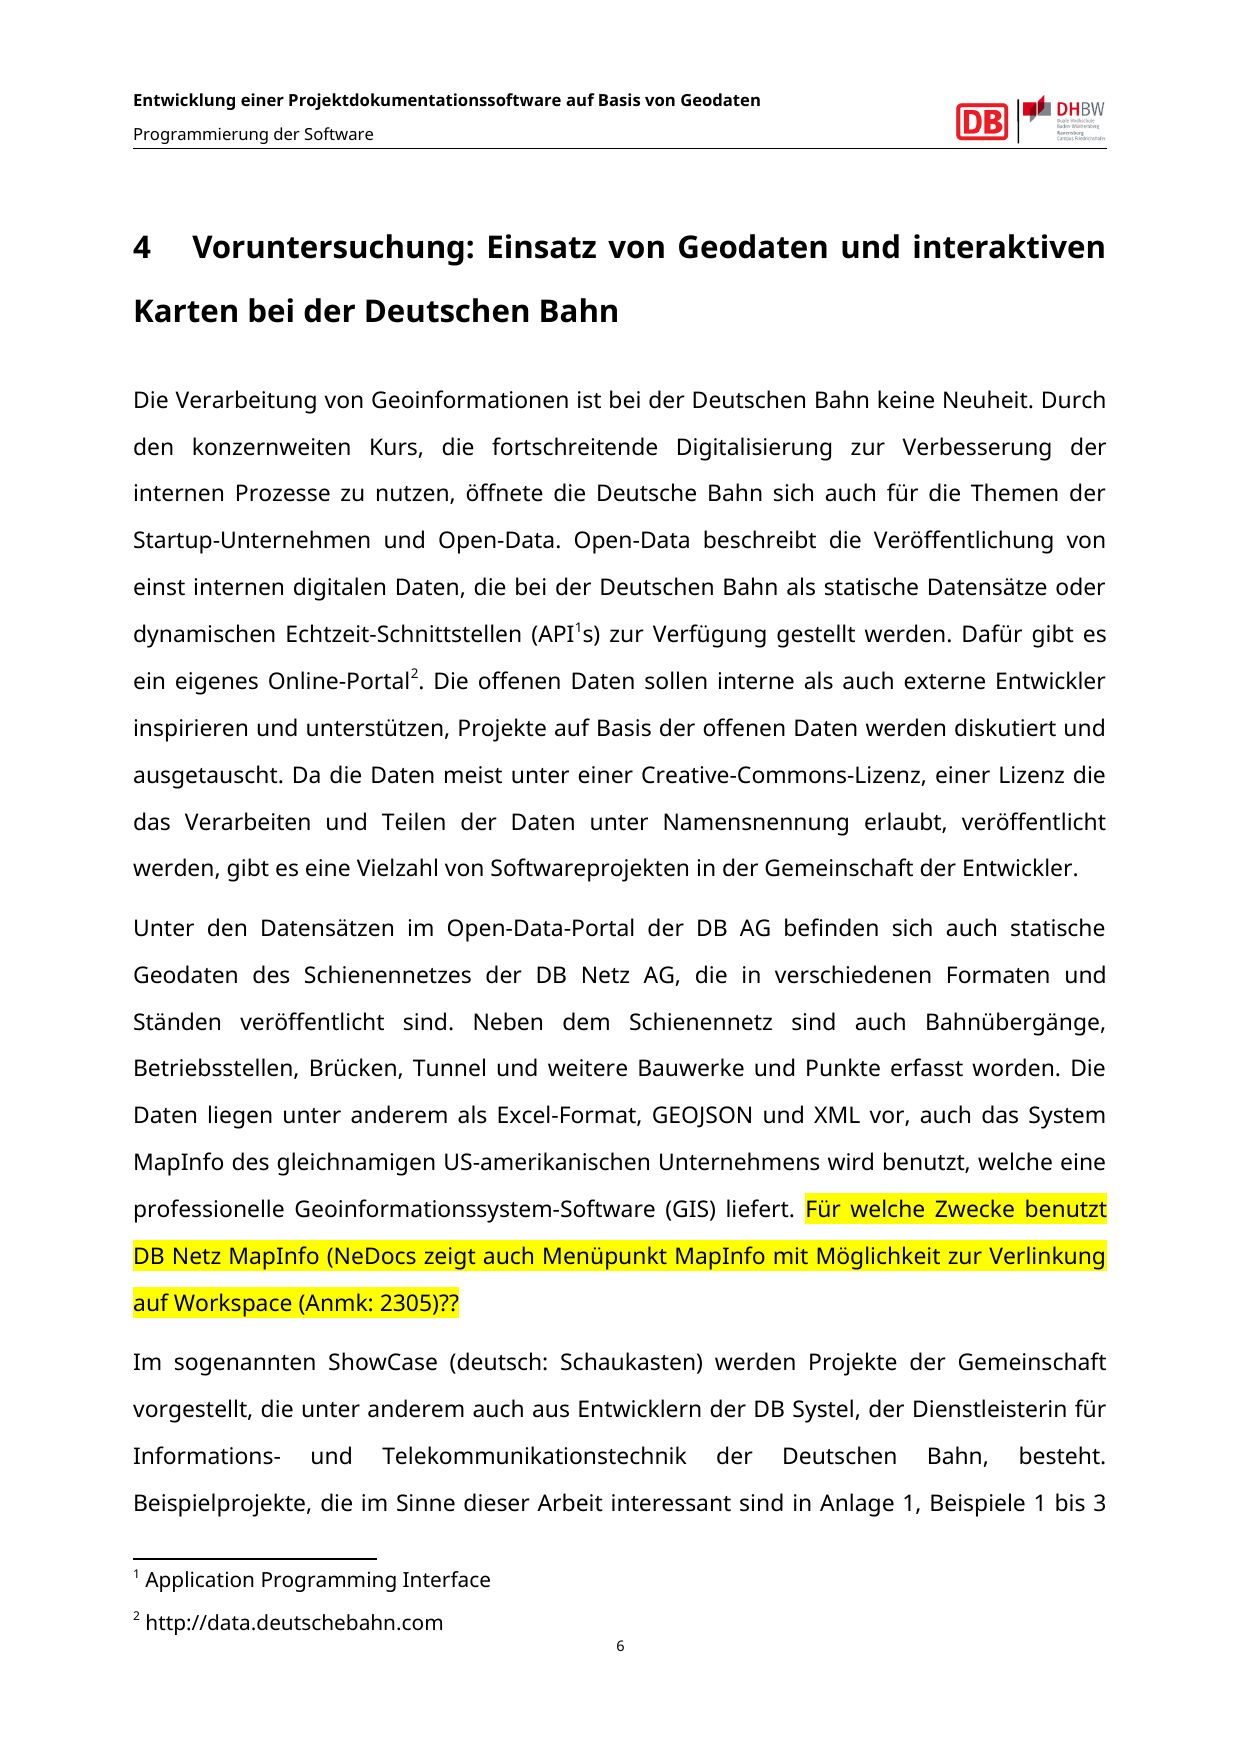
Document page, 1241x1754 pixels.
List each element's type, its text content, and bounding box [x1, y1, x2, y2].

text Unter den Datensätzen im Open-Data-Portal der DB AG befinden sich auch statische Geodaten des Schienennetzes der DB Netz AG, die in verschiedenen Formaten und Ständen veröffentlicht sind. Neben dem Schienennetz sind auch Bahnübergänge, Betriebsstellen, Brücken, Tunnel und weitere Bauwerke und Punkte erfasst worden. Die Daten liegen unter anderem als Excel-Format, GEOJSON und XML vor, auch das System MapInfo des gleichnamigen US-amerikanischen Unternehmens wird benutzt, welche eine professionelle Geoinformationssystem-Software (GIS) liefert. Für welche Zwecke benutzt DB Netz MapInfo (NeDocs zeigt auch Menüpunkt MapInfo mit Möglichkeit zur Verlinkung auf Workspace (Anmk: 2305)?? [133, 912, 1107, 1240]
picture [1023, 95, 1106, 141]
subtitle Voruntersuchung: Einsatz von Geodaten und interaktiven Karten bei der Deutschen Bahn [133, 225, 1107, 331]
picture [956, 103, 1009, 141]
text Die Verarbeitung von Geoinformationen ist bei der Deutschen Bahn keine Neuheit. Durch den konzernweiten Kurs, die fortschreitende Digitalisierung zur Verbesserung der internen Prozesse zu nutzen, öffnete die Deutsche Bahn sich auch für die Themen der Startup-Unternehmen und Open-Data. Open-Data beschreibt die Veröffentlichung von einst internen digitalen Daten, die bei der Deutschen Bahn als statische Datensätze oder dynamischen Echtzeit-Schnittstellen (APIs) zur Verfügung gestellt werden. Dafür gibt es ein eigenes Online-Portal. Die offenen Daten sollen interne als auch externe Entwickler inspirieren und unterstützen, Projekte auf Basis der offenen Daten werden diskutiert und ausgetauscht. Da die Daten meist unter einer Creative-Commons-Lizenz, einer Lizenz die das Verarbeiten und Teilen der Daten unter Namensnennung erlaubt, veröffentlicht werden, gibt es eine Vielzahl von Softwareprojekten in der Gemeinschaft der Entwickler. [133, 384, 1107, 884]
text Unter den Datensätzen im Open-Data-Portal der DB AG befinden sich auch statische Geodaten des Schienennetzes der DB Netz AG, die in verschiedenen Formaten und Ständen veröffentlicht sind. Neben dem Schienennetz sind auch Bahnübergänge, Betriebsstellen, Brücken, Tunnel und weitere Bauwerke und Punkte erfasst worden. Die Daten liegen unter anderem als Excel-Format, GEOJSON und XML vor, auch das System MapInfo des gleichnamigen US-amerikanischen Unternehmens wird benutzt, welche eine professionelle Geoinformationssystem-Software (GIS) liefert. Für welche Zwecke benutzt DB Netz MapInfo (NeDocs zeigt auch Menüpunkt MapInfo mit Möglichkeit zur Verlinkung auf Workspace (Anmk: 2305)?? [133, 1271, 1107, 1318]
